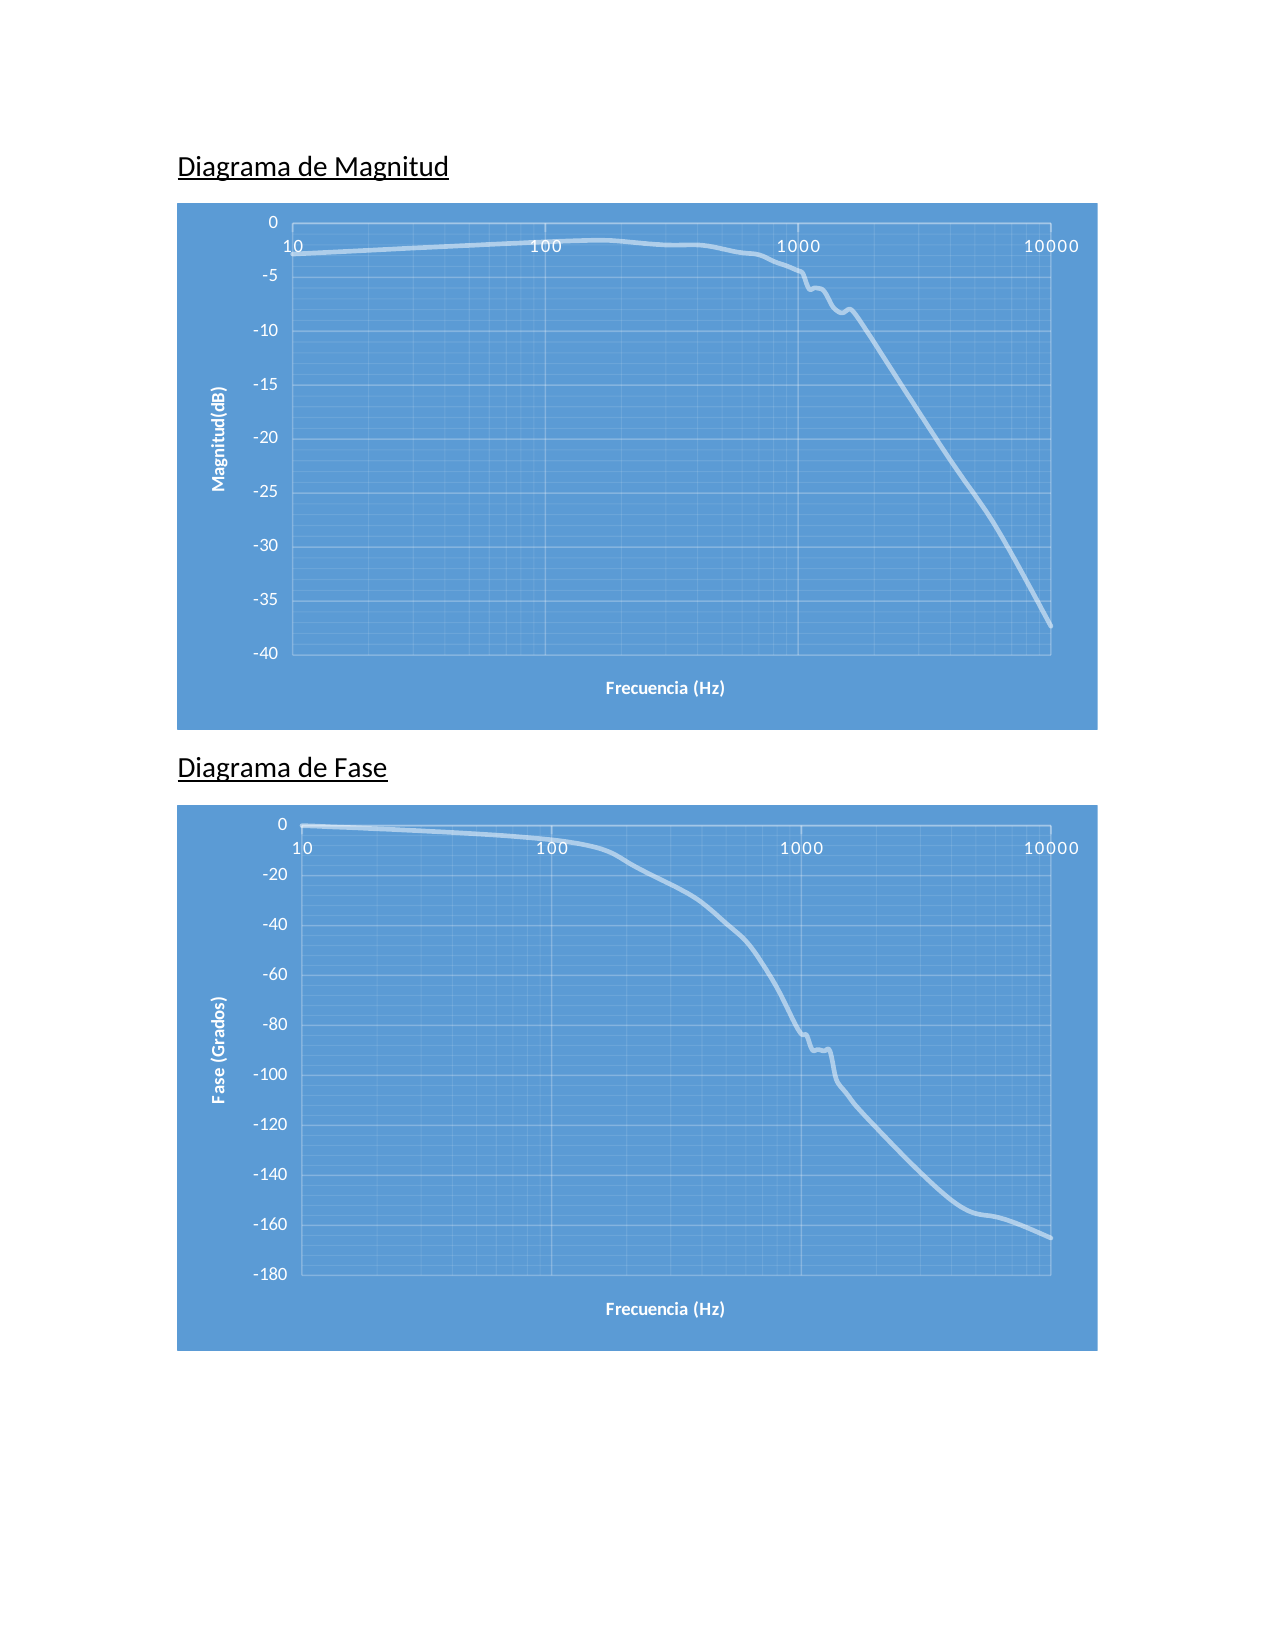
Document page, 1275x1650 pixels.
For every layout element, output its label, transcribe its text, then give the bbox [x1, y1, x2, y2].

text Diagrama de Magnitud [177, 148, 1098, 183]
text Diagrama de Fase [177, 749, 1098, 785]
